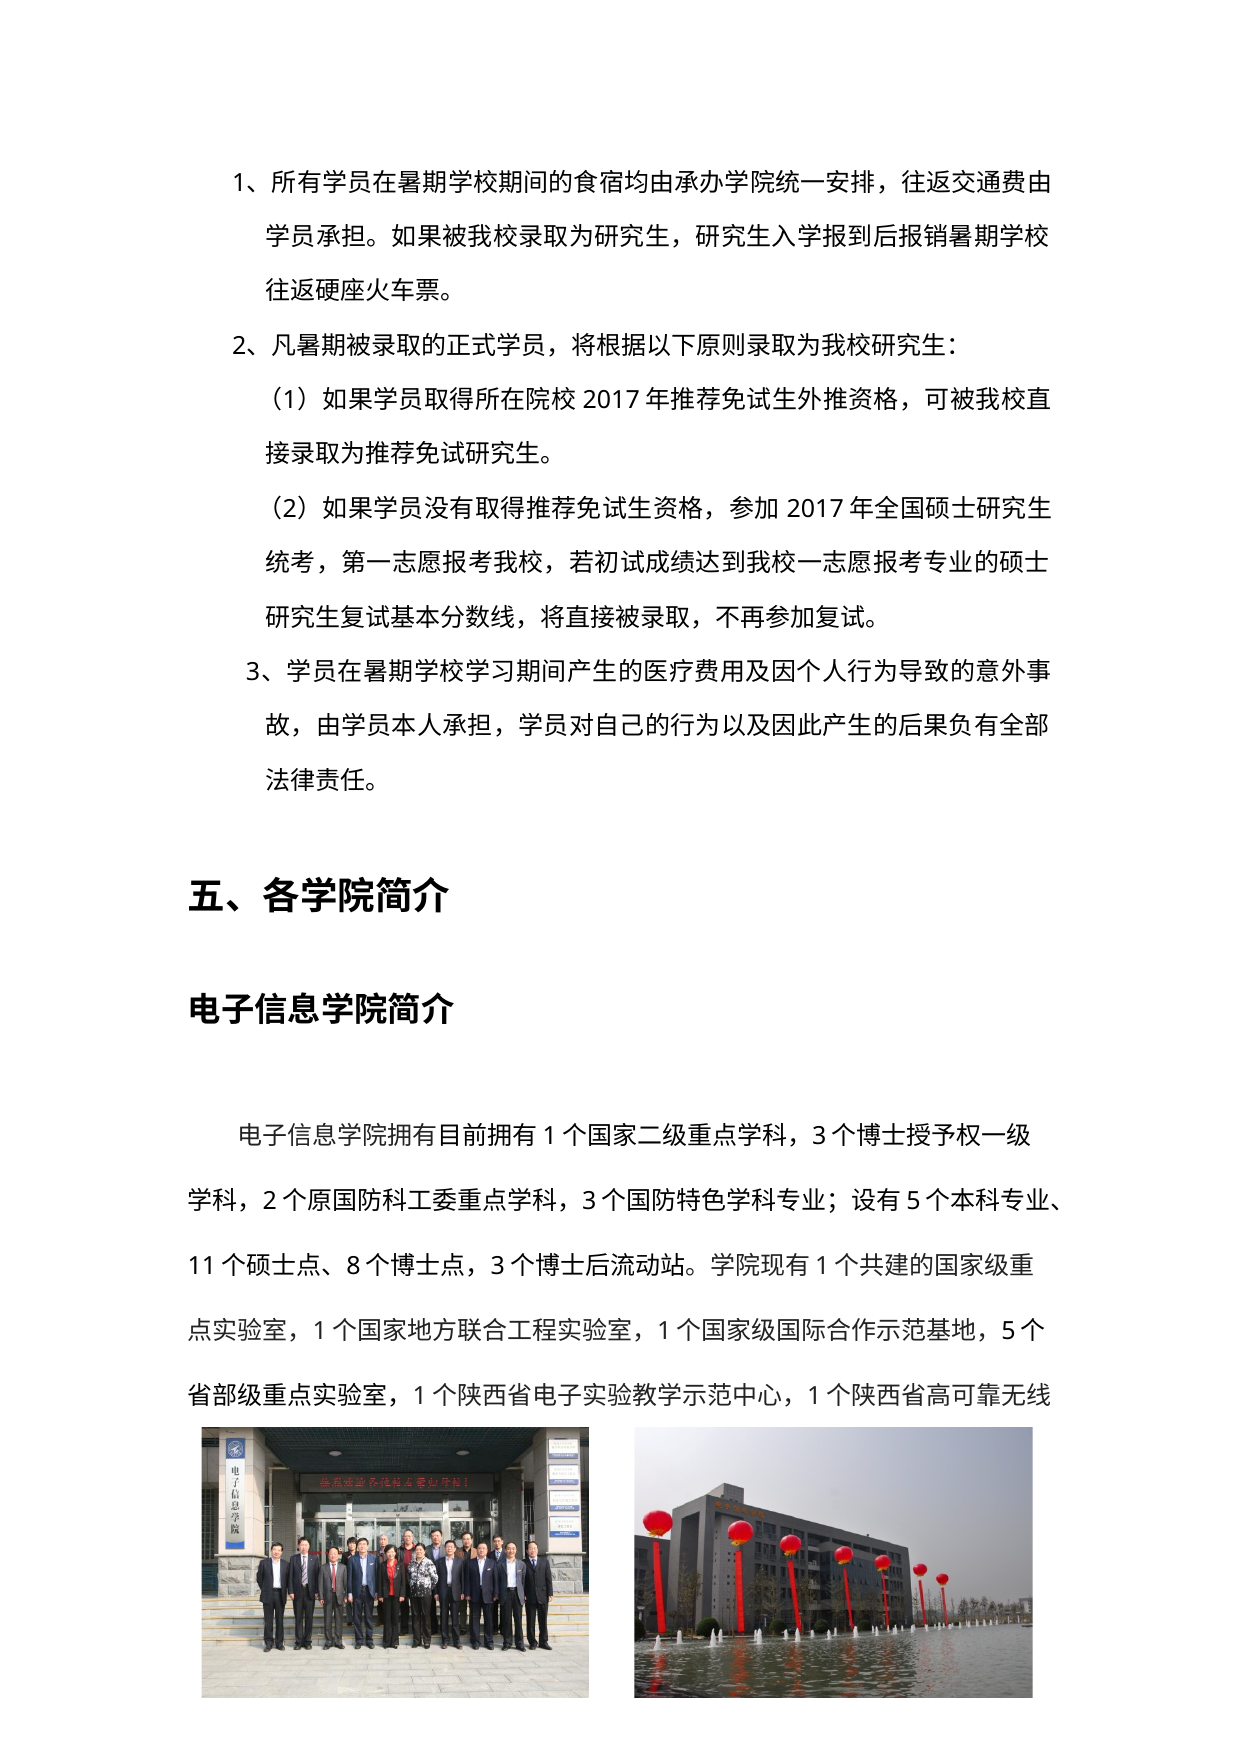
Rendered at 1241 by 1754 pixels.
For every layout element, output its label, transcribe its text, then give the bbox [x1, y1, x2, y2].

text （2）如果学员没有取得推荐免试生资格，参加2017年全国硕士研究生统考，第一志愿报考我校，若初试成绩达到我校一志愿报考专业的硕士研究生复试基本分数线，将直接被录取，不再参加复试。 [257, 488, 1053, 633]
text （1）如果学员取得所在院校2017年推荐免试生外推资格，可被我校直接录取为推荐免试研究生。 [257, 379, 1053, 470]
text 五、各学院简介 [187, 866, 1053, 920]
picture [201, 1427, 589, 1698]
text 3、学员在暑期学校学习期间产生的医疗费用及因个人行为导致的意外事故，由学员本人承担，学员对自己的行为以及因此产生的后果负有全部法律责任。 [232, 651, 1053, 796]
picture [634, 1427, 1033, 1698]
text 1、所有学员在暑期学校期间的食宿均由承办学院统一安排，往返交通费由学员承担。如果被我校录取为研究生，研究生入学报到后报销暑期学校往返硬座火车票。 [232, 162, 1053, 307]
subtitle 电子信息学院简介 [187, 974, 1053, 1039]
text 2、凡暑期被录取的正式学员，将根据以下原则录取为我校研究生： [232, 325, 1053, 361]
